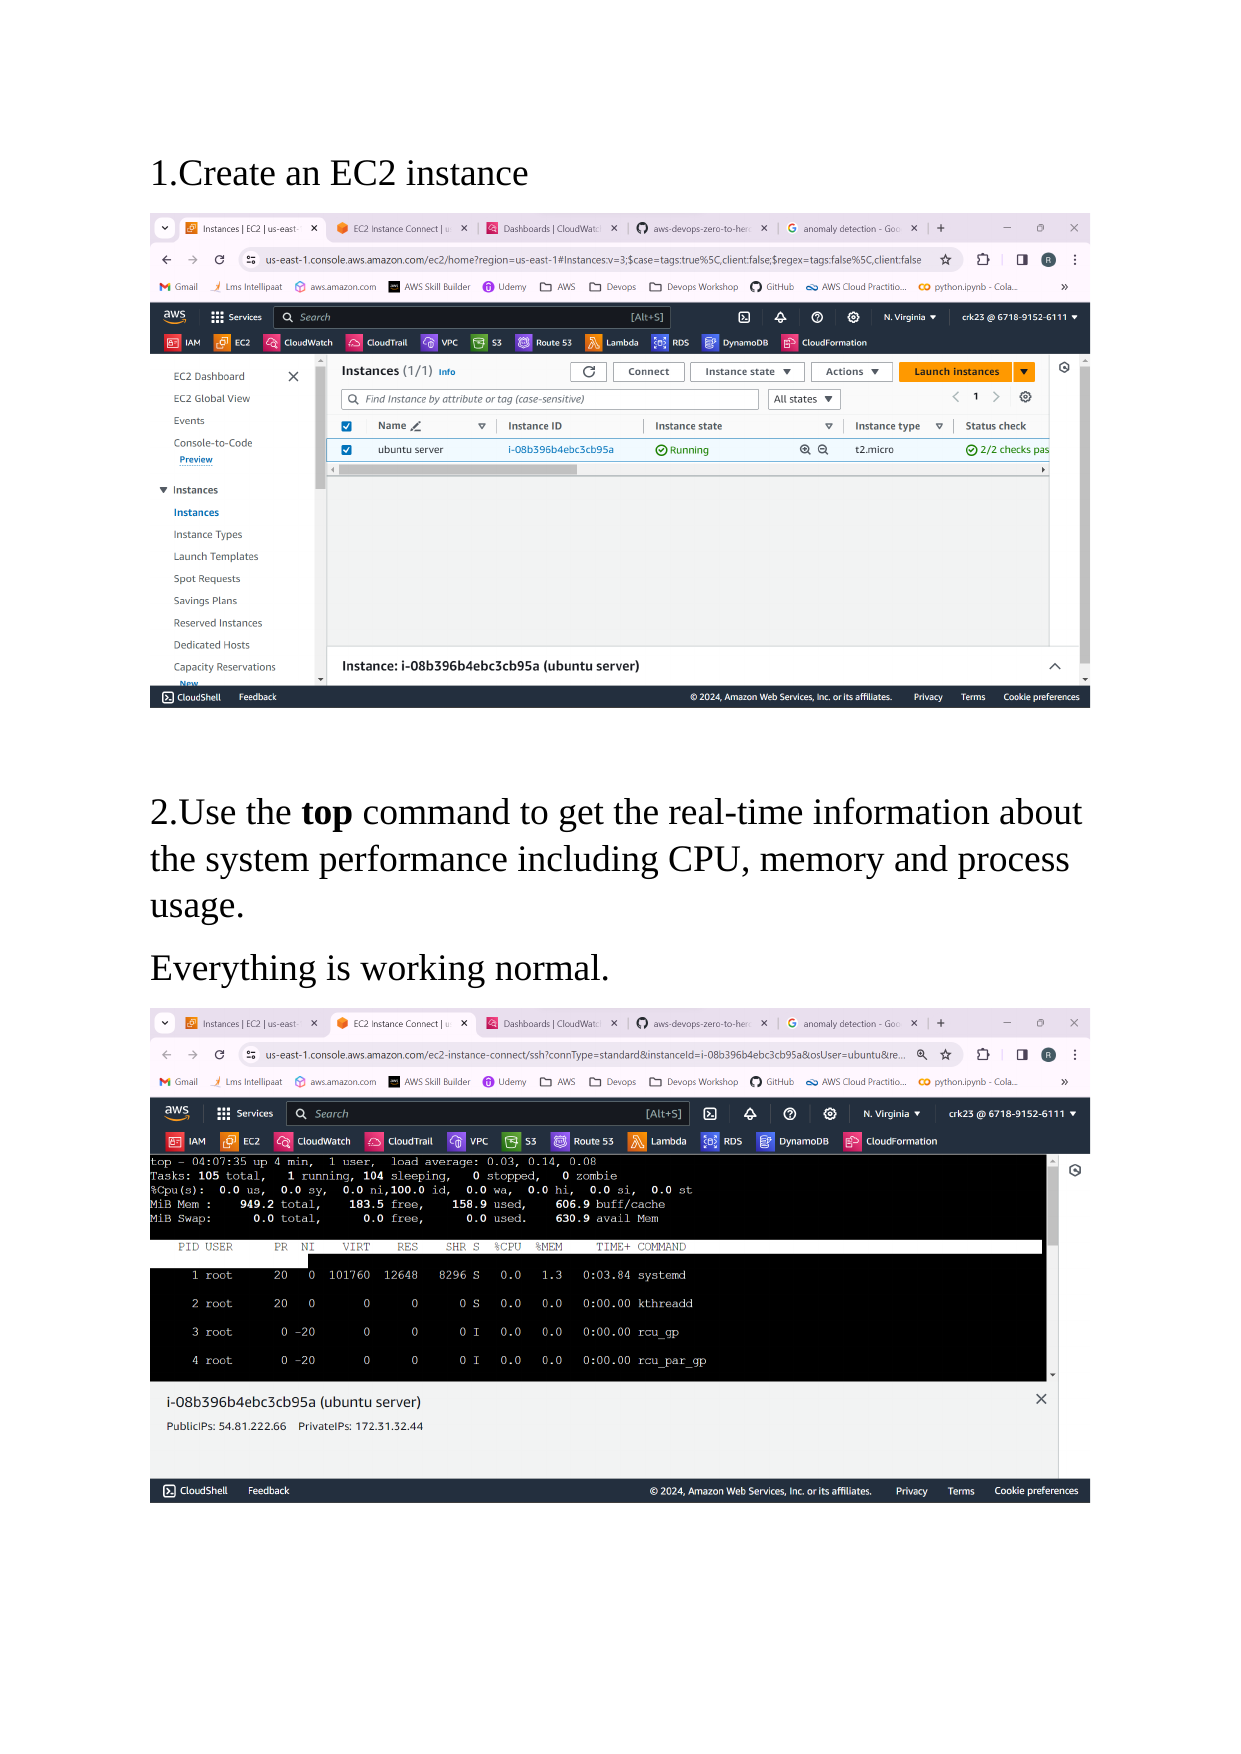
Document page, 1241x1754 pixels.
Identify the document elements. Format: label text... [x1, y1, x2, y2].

picture [150, 1008, 1091, 1503]
picture [150, 213, 1091, 708]
text 2.Use the top command to get the real-time information about the system performance including CPU, memory and process usage. [150, 789, 1090, 926]
text 1.Create an EC2 instance [150, 150, 1090, 193]
text Everything is working normal. [150, 946, 1090, 989]
